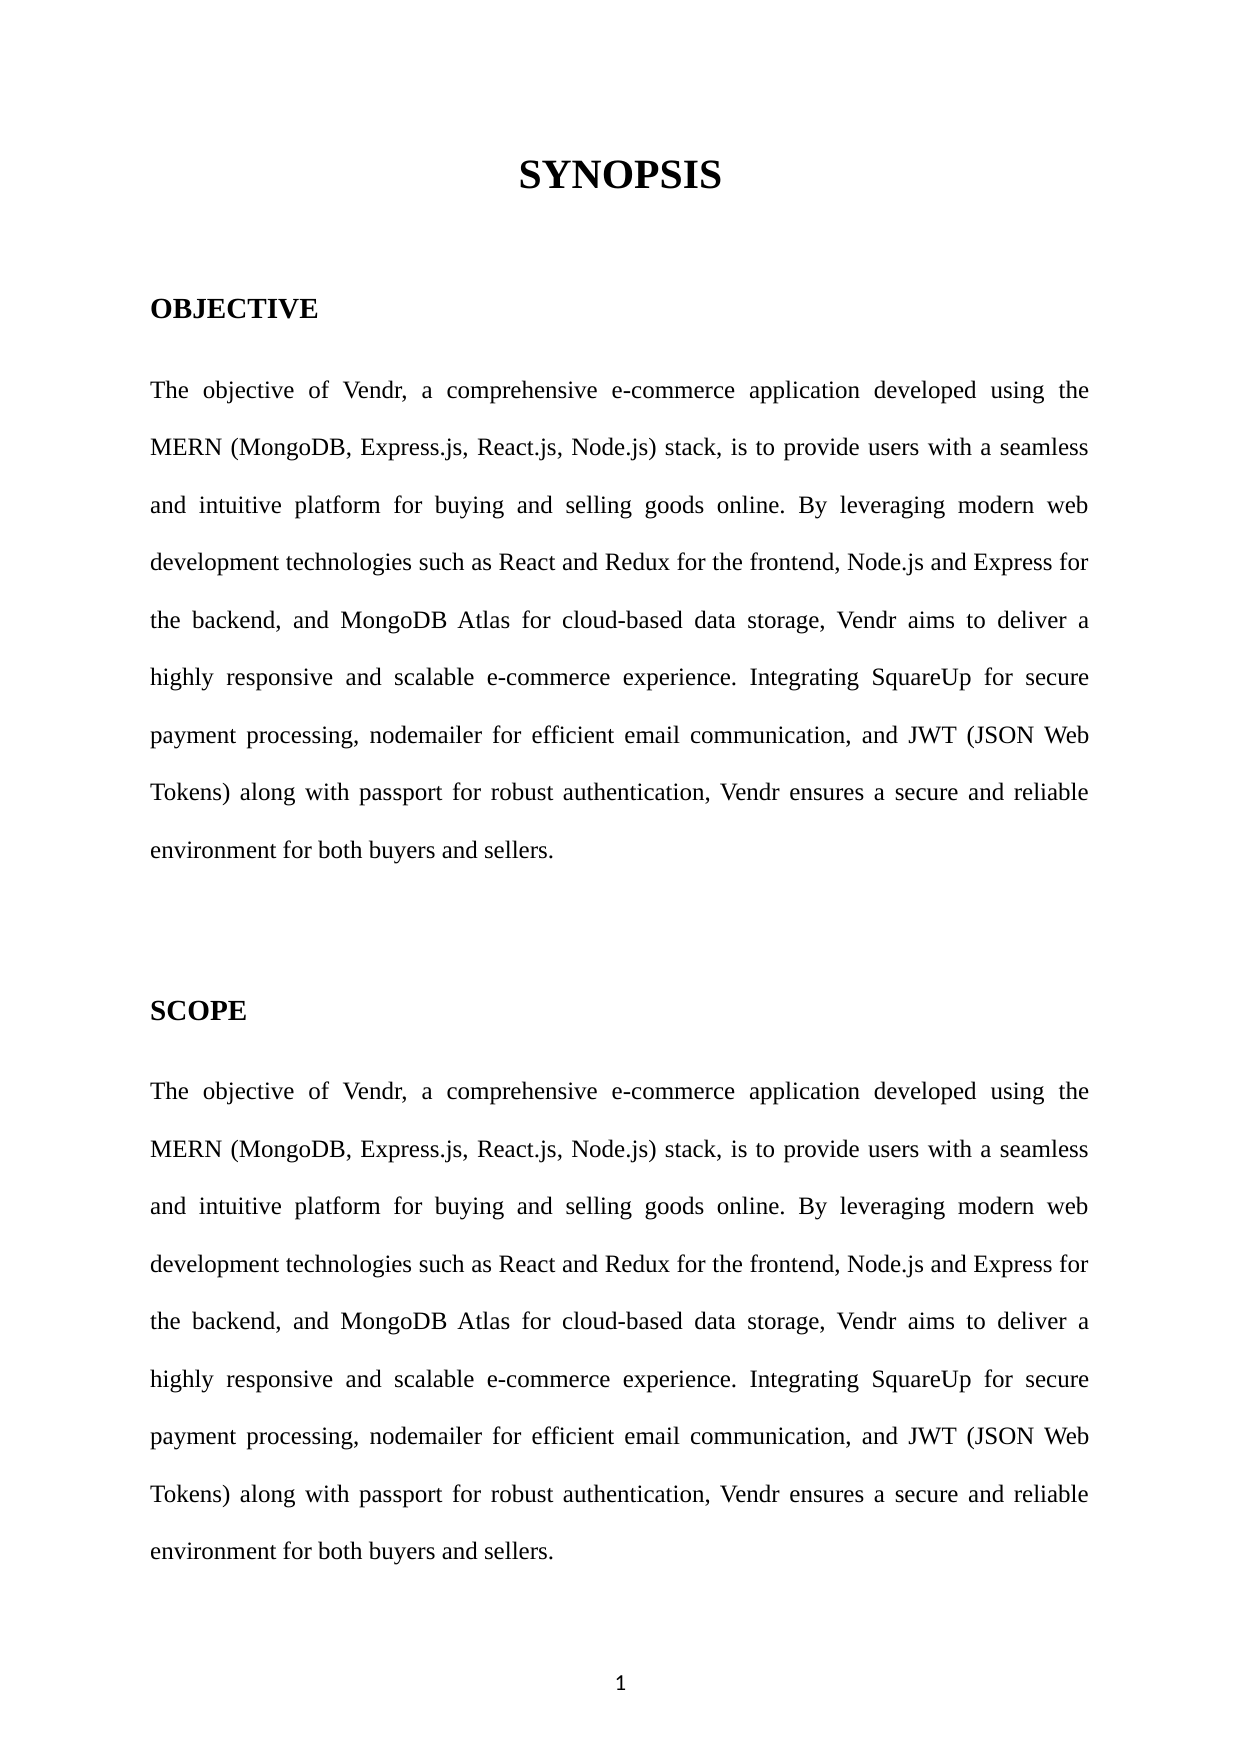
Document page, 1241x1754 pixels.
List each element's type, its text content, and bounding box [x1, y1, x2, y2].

text The objective of Vendr, a comprehensive e-commerce application developed using the MERN (MongoDB, Express.js, React.js, Node.js) stack, is to provide users with a seamless and intuitive platform for buying and selling goods online. By leveraging modern web development technologies such as React and Redux for the frontend, Node.js and Express for the backend, and MongoDB Atlas for cloud-based data storage, Vendr aims to deliver a highly responsive and scalable e-commerce experience. Integrating SquareUp for secure payment processing, nodemailer for efficient email communication, and JWT (JSON Web Tokens) along with passport for robust authentication, Vendr ensures a secure and reliable environment for both buyers and sellers. [150, 375, 1090, 863]
text SCOPE [150, 993, 1090, 1026]
text The objective of Vendr, a comprehensive e-commerce application developed using the MERN (MongoDB, Express.js, React.js, Node.js) stack, is to provide users with a seamless and intuitive platform for buying and selling goods online. By leveraging modern web development technologies such as React and Redux for the frontend, Node.js and Express for the backend, and MongoDB Atlas for cloud-based data storage, Vendr aims to deliver a highly responsive and scalable e-commerce experience. Integrating SquareUp for secure payment processing, nodemailer for efficient email communication, and JWT (JSON Web Tokens) along with passport for robust authentication, Vendr ensures a secure and reliable environment for both buyers and sellers. [150, 1076, 1090, 1565]
text OBJECTIVE [150, 291, 1090, 324]
text SYNOPSIS [150, 150, 1090, 198]
